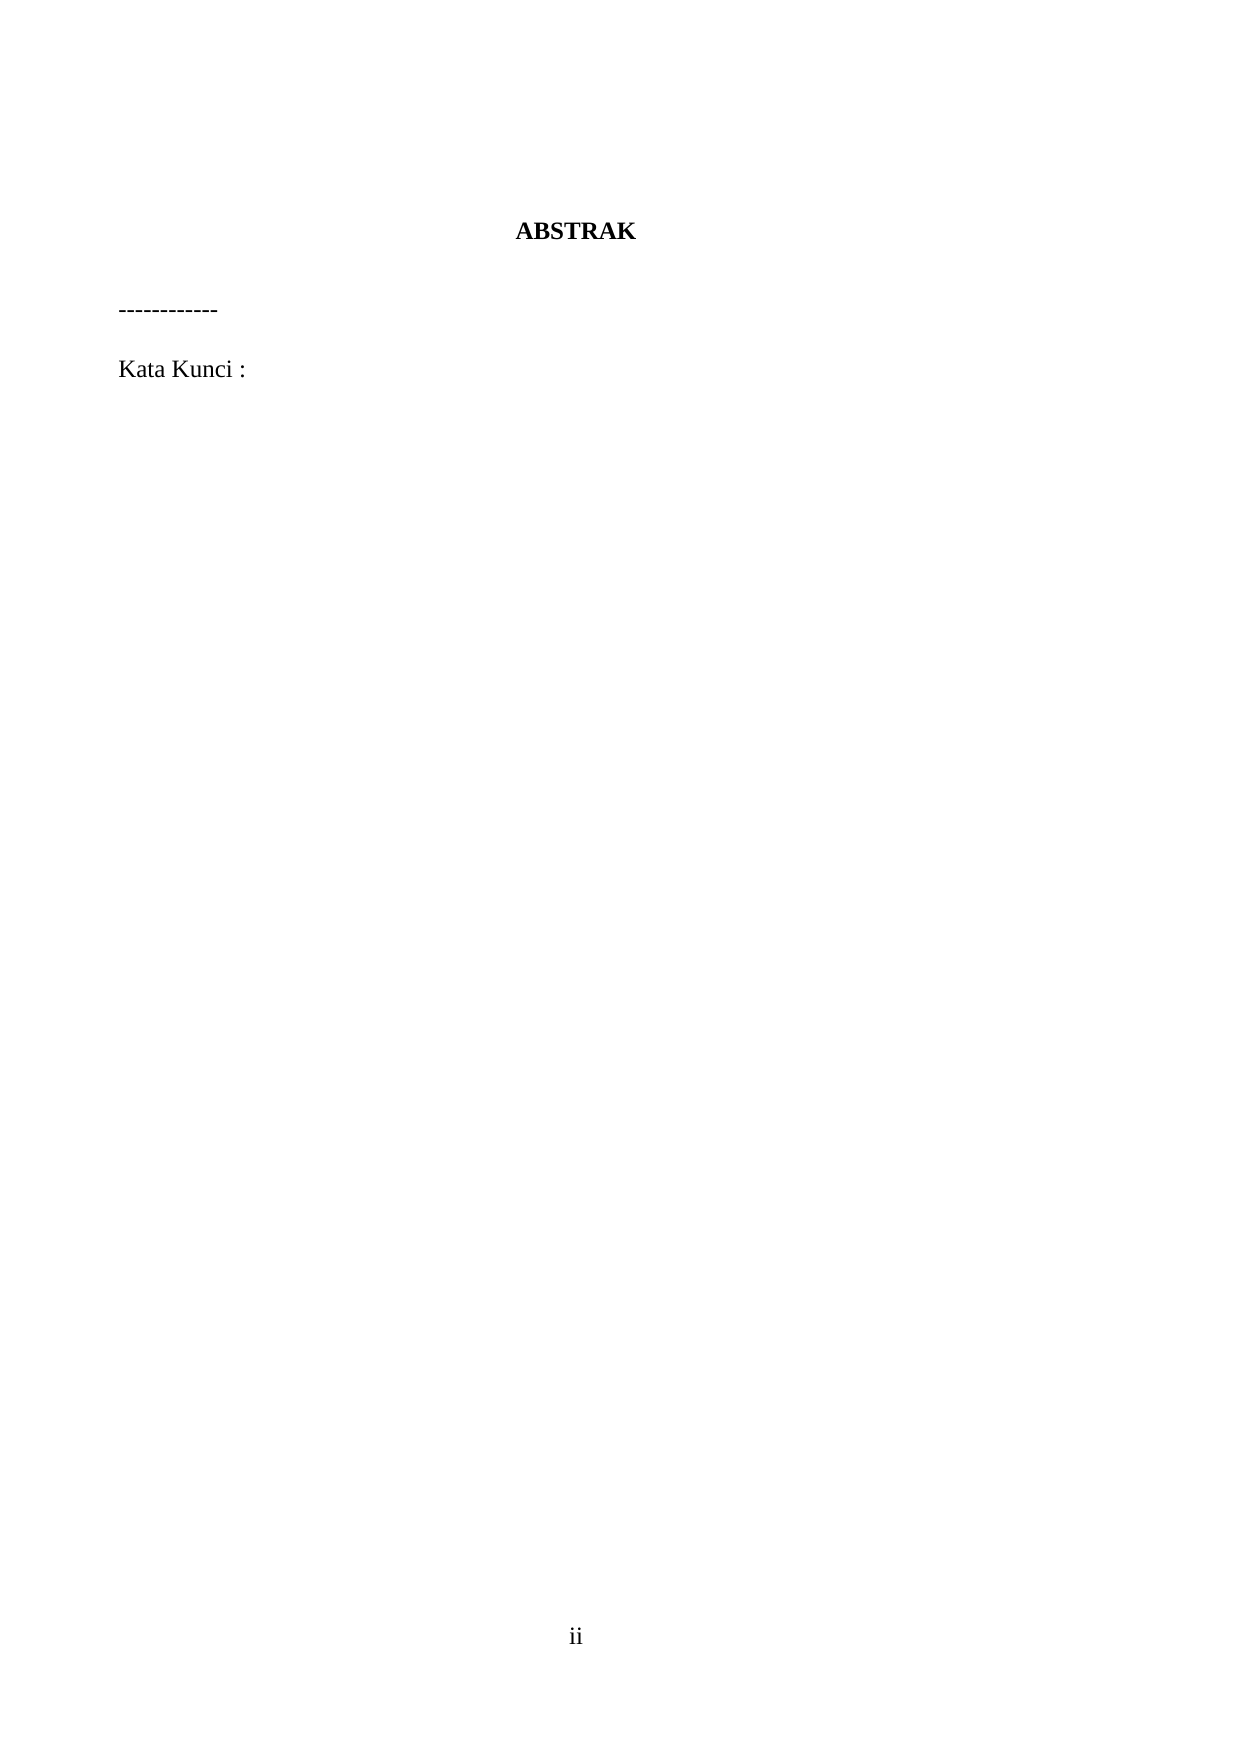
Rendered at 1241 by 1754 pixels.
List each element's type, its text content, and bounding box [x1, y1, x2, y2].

text ------------ [118, 294, 1033, 323]
subtitle ABSTRAK [118, 216, 1033, 244]
text Kata Kunci : [118, 354, 1033, 383]
